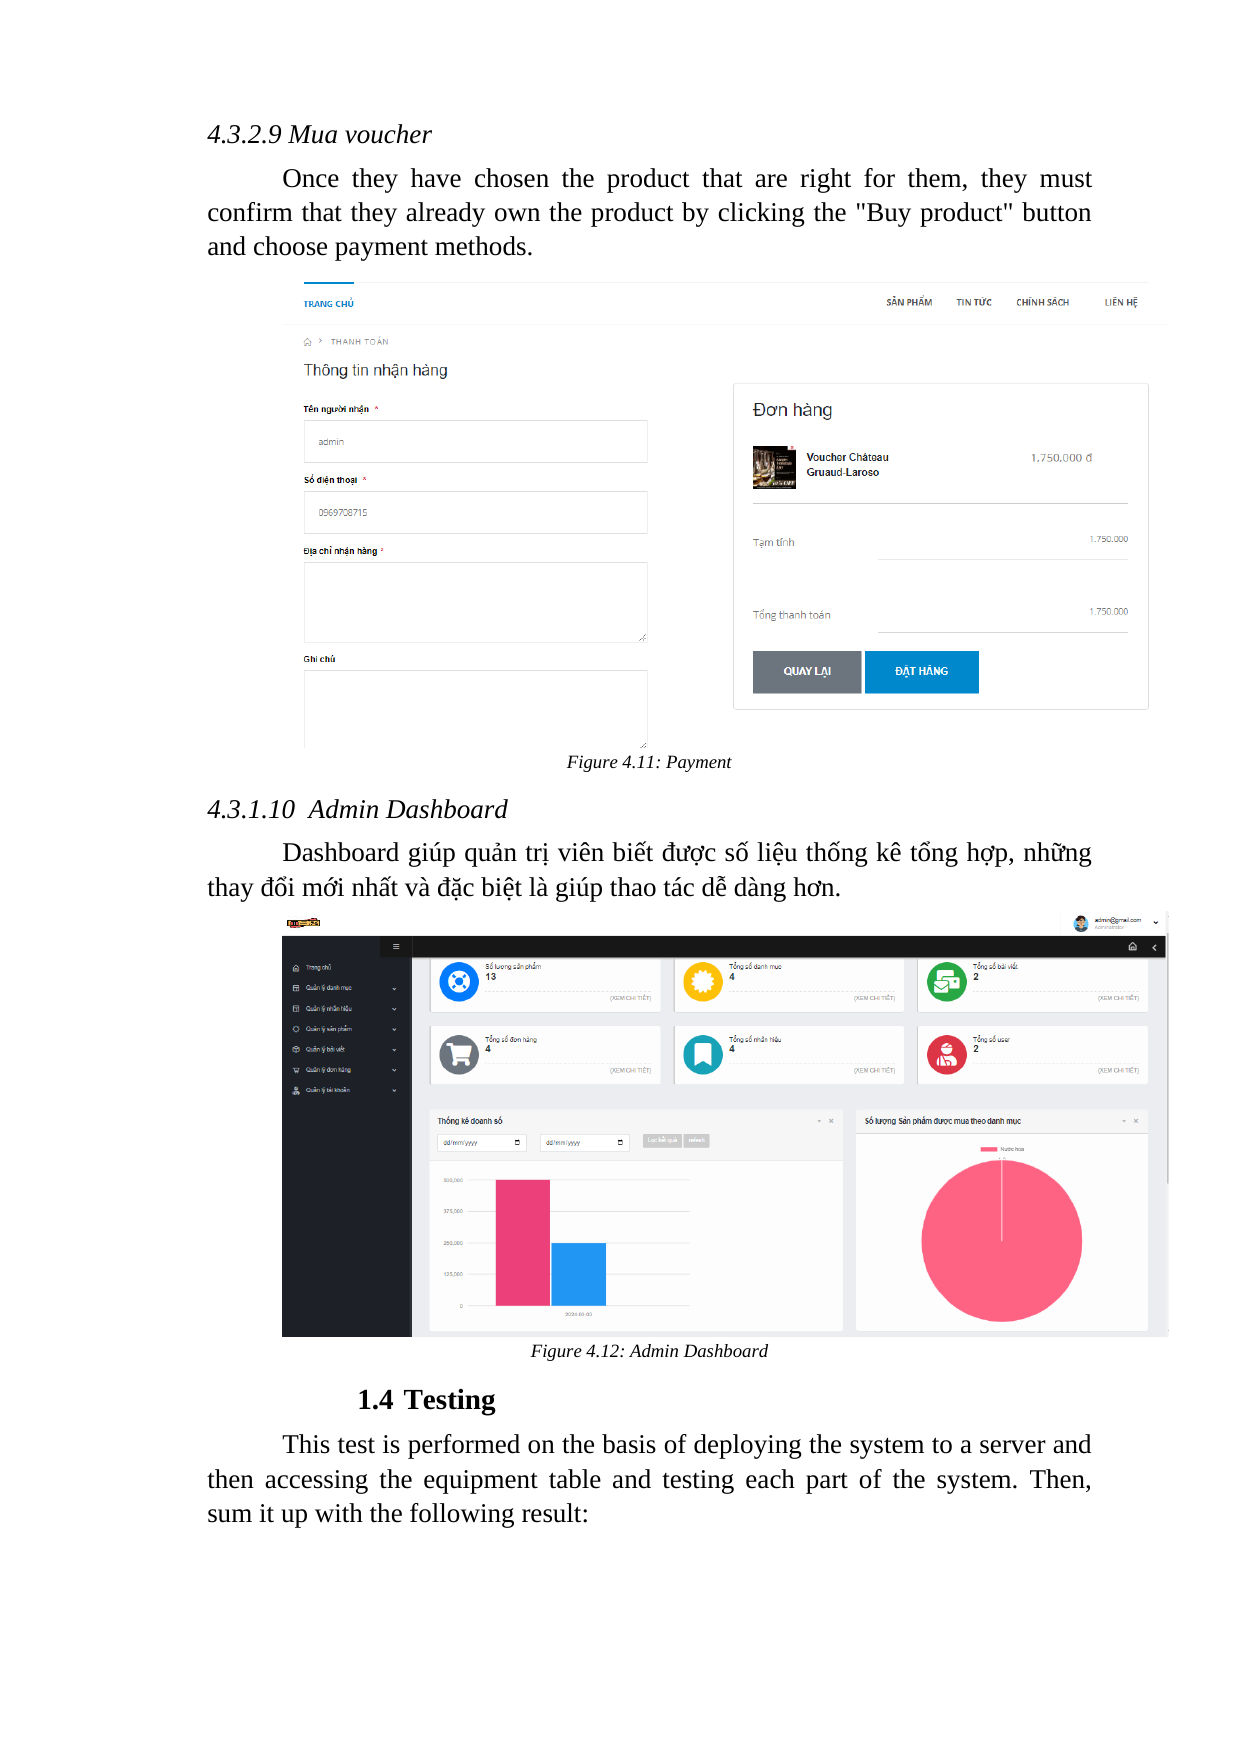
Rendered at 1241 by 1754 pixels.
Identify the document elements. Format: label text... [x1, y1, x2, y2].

text Dashboard giúp quản trị viên biết được số liệu thống kê tổng hợp, những thay đổi mới nhất và đặc biệt là giúp thao tác dễ dàng hơn. [207, 836, 1093, 902]
subtitle 4.3.1.10 Admin Dashboard [207, 793, 1093, 824]
text Figure 4.12: Admin Dashboard [207, 1340, 1093, 1361]
subtitle 4.3.2.9 Mua voucher [207, 118, 1093, 150]
picture [282, 270, 1169, 748]
subtitle Testing [357, 1382, 1093, 1416]
picture [282, 911, 1169, 1337]
text Figure 4.11: Payment [207, 751, 1093, 772]
text Once they have chosen the product that are right for them, they must confirm that they already own the product by clicking the "Buy product" button and choose payment methods. [207, 162, 1093, 262]
text This test is performed on the basis of deploying the system to a server and then accessing the equipment table and testing each part of the system. Then, sum it up with the following result: [207, 1428, 1093, 1528]
